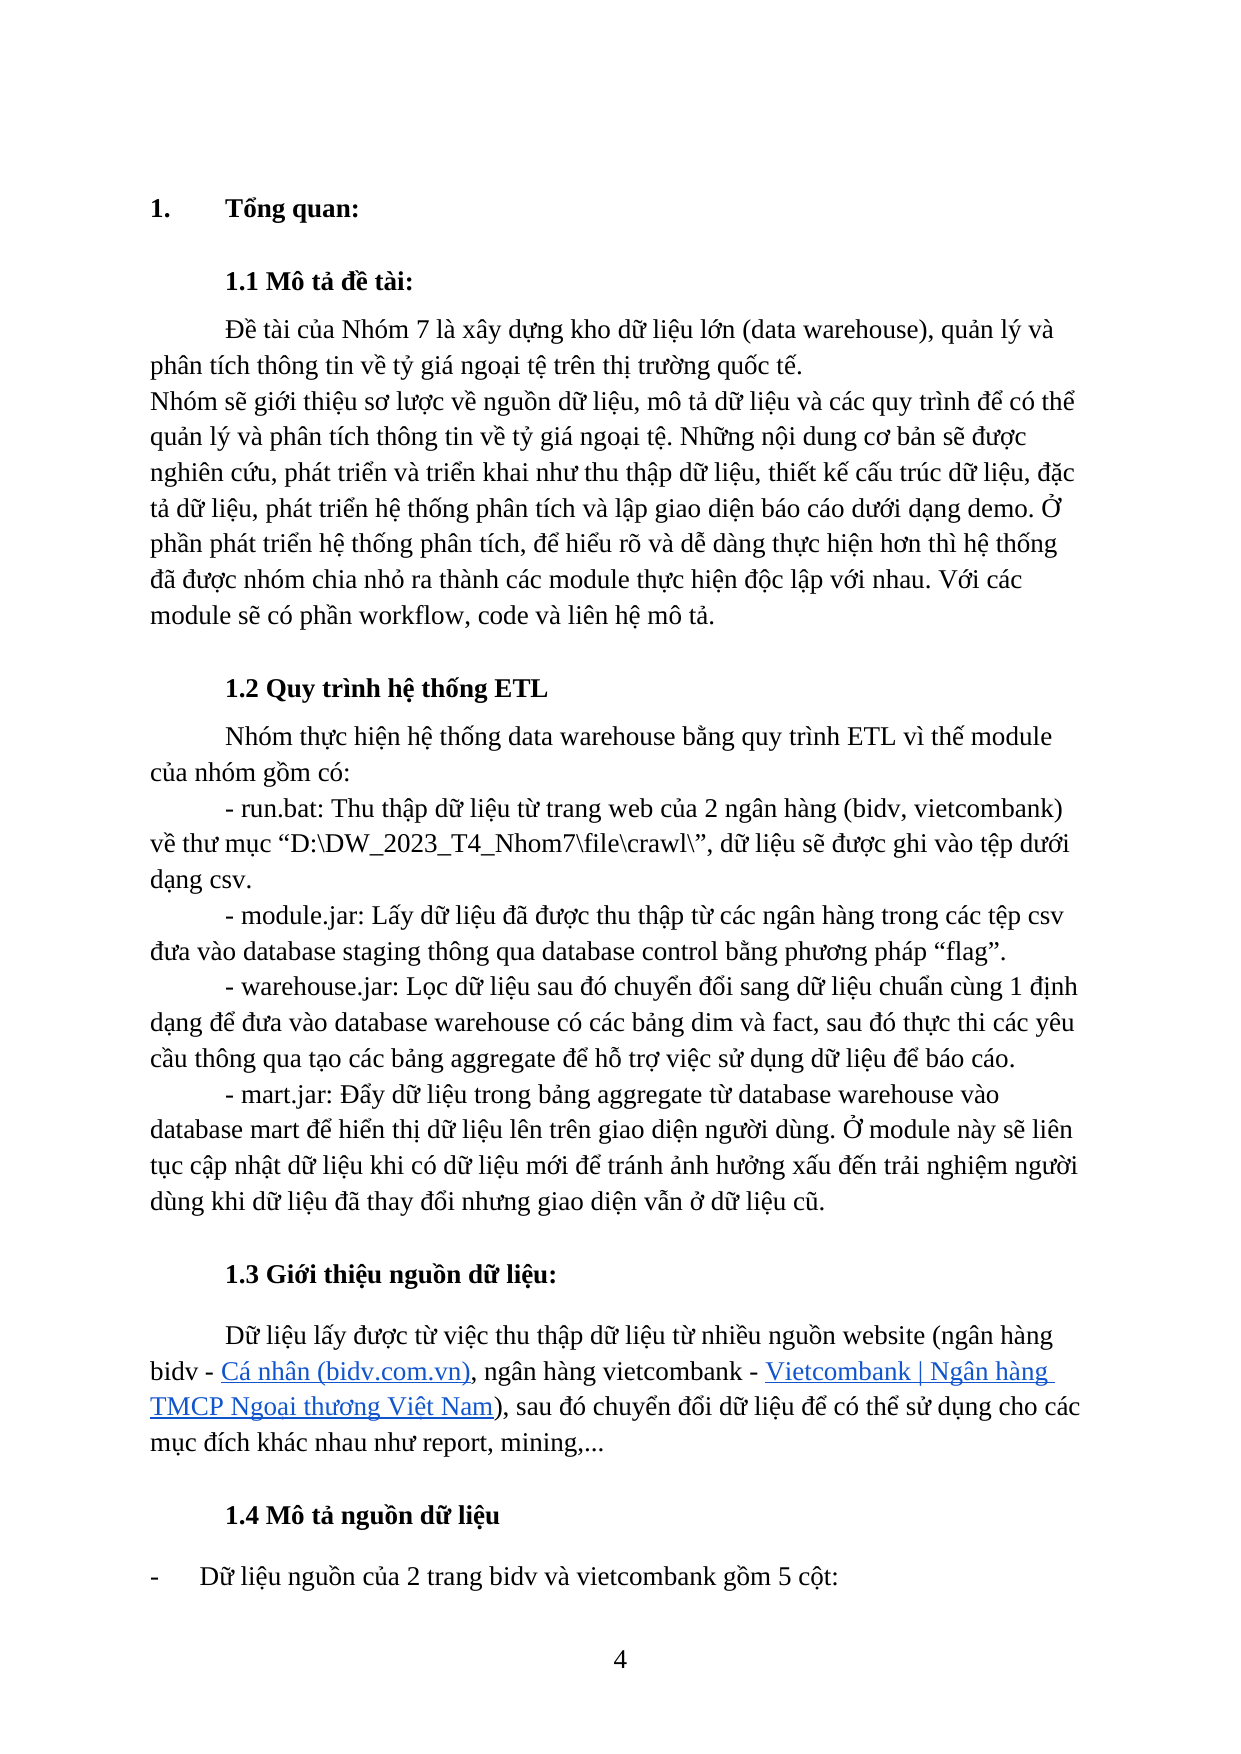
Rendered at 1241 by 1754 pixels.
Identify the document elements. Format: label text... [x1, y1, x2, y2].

text - module.jar: Lấy dữ liệu đã được thu thập từ các ngân hàng trong các tệp csv đưa vào database staging thông qua database control bằng phương pháp “flag”. [150, 899, 1090, 966]
subtitle 1.2 Quy trình hệ thống ETL [150, 672, 1090, 703]
text Nhóm sẽ giới thiệu sơ lược về nguồn dữ liệu, mô tả dữ liệu và các quy trình để có thể quản lý và phân tích thông tin về tỷ giá ngoại tệ. Những nội dung cơ bản sẽ được nghiên cứu, phát triển và triển khai như thu thập dữ liệu, thiết kế cấu trúc dữ liệu, đặc tả dữ liệu, phát triển hệ thống phân tích và lập giao diện báo cáo dưới dạng demo. Ở phần phát triển hệ thống phân tích, để hiểu rõ và dễ dàng thực hiện hơn thì hệ thống đã được nhóm chia nhỏ ra thành các module thực hiện độc lập với nhau. Với các module sẽ có phần workflow, code và liên hệ mô tả. [150, 384, 1090, 630]
subtitle Tổng quan: [150, 192, 1090, 223]
text - warehouse.jar: Lọc dữ liệu sau đó chuyển đổi sang dữ liệu chuẩn cùng 1 định dạng để đưa vào database warehouse có các bảng dim và fact, sau đó thực thi các yêu cầu thông qua tạo các bảng aggregate để hỗ trợ việc sử dụng dữ liệu để báo cáo. [150, 971, 1090, 1073]
text Dữ liệu lấy được từ việc thu thập dữ liệu từ nhiều nguồn website (ngân hàng bidv - Cá nhân (bidv.com.vn), ngân hàng vietcombank - Vietcombank | Ngân hàng TMCP Ngoại thương Việt Nam), sau đó chuyển đổi dữ liệu để có thể sử dụng cho các mục đích khác nhau như report, mining,... [150, 1319, 1090, 1457]
subtitle 1.3 Giới thiệu nguồn dữ liệu: [225, 1258, 1090, 1289]
text - Dữ liệu nguồn của 2 trang bidv và vietcombank gồm 5 cột: [150, 1560, 1090, 1591]
text - run.bat: Thu thập dữ liệu từ trang web của 2 ngân hàng (bidv, vietcombank) về thư mục “D:\DW_2023_T4_Nhom7\file\crawl\”, dữ liệu sẽ được ghi vào tệp dưới dạng csv. [150, 792, 1090, 894]
subtitle 1.1 Mô tả đề tài: [225, 265, 1090, 296]
text - mart.jar: Đẩy dữ liệu trong bảng aggregate từ database warehouse vào database mart để hiển thị dữ liệu lên trên giao diện người dùng. Ở module này sẽ liên tục cập nhật dữ liệu khi có dữ liệu mới để tránh ảnh hưởng xấu đến trải nghiệm người dùng khi dữ liệu đã thay đổi nhưng giao diện vẫn ở dữ liệu cũ. [150, 1078, 1090, 1216]
text Đề tài của Nhóm 7 là xây dựng kho dữ liệu lớn (data warehouse), quản lý và phân tích thông tin về tỷ giá ngoại tệ trên thị trường quốc tế. [150, 313, 1090, 380]
text Nhóm thực hiện hệ thống data warehouse bằng quy trình ETL vì thế module của nhóm gồm có: [150, 720, 1090, 787]
subtitle 1.4 Mô tả nguồn dữ liệu [225, 1499, 1090, 1530]
